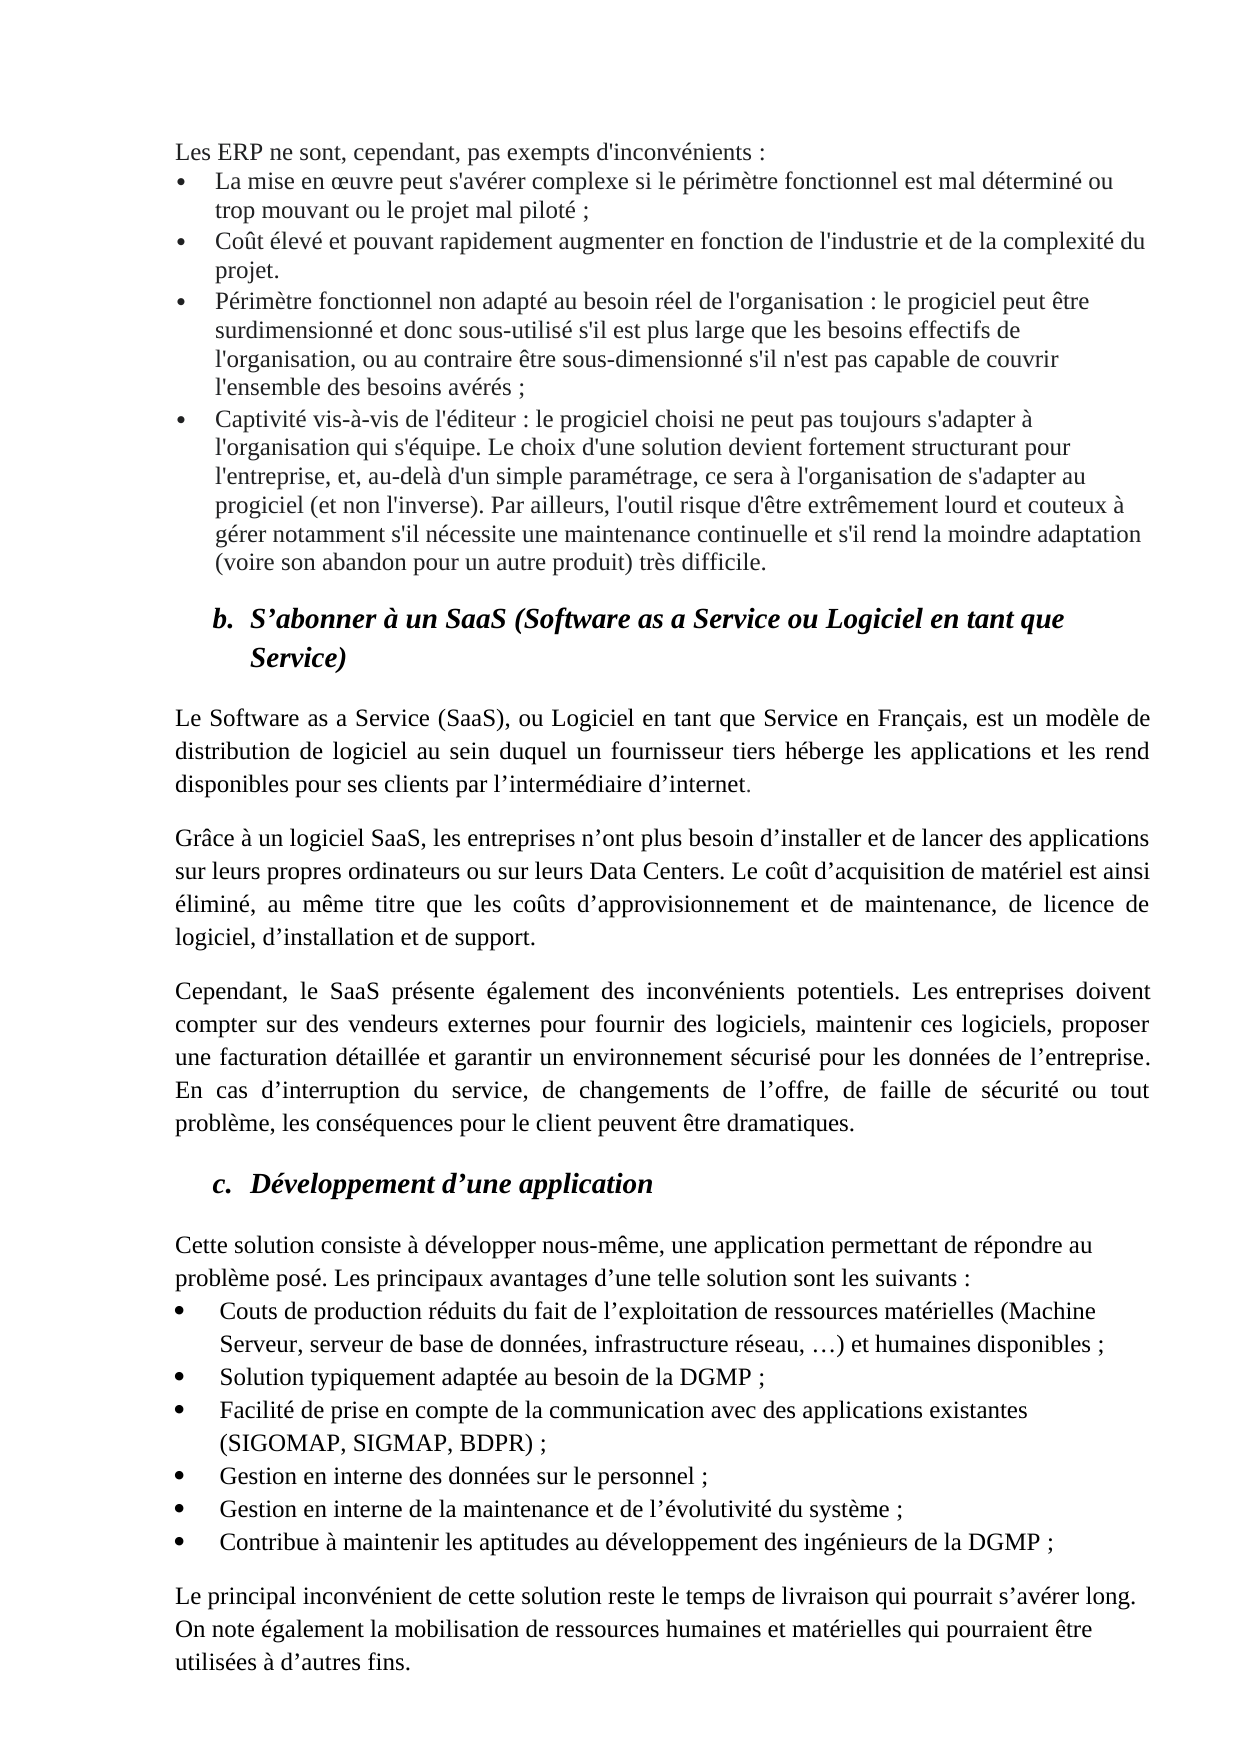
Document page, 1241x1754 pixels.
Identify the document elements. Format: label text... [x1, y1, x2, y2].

subtitle Développement d’une application [212, 1166, 1151, 1200]
text Le Software as a Service (SaaS), ou Logiciel en tant que Service en Français, est un modèle de distribution de logiciel au sein duquel un fournisseur tiers héberge les applications et les rend disponibles pour ses clients par l’intermédiaire d’internet. [175, 703, 1151, 798]
list Coût élevé et pouvant rapidement augmenter en fonction de l'industrie et de la complexité du projet. [177, 226, 1151, 284]
list Périmètre fonctionnel non adapté au besoin réel de l'organisation : le progiciel peut être surdimensionné et donc sous-utilisé s'il est plus large que les besoins effectifs de l'organisation, ou au contraire être sous-dimensionné s'il n'est pas capable de couvrir l'ensemble des besoins avérés ; [177, 286, 1151, 401]
subtitle S’abonner à un SaaS (Software as a Service ou Logiciel en tant que Service) [212, 601, 1151, 673]
text Cependant, le SaaS présente également des inconvénients potentiels. Les entreprises doivent compter sur des vendeurs externes pour fournir des logiciels, maintenir ces logiciels, proposer une facturation détaillée et garantir un environnement sécurisé pour les données de l’entreprise. En cas d’interruption du service, de changements de l’offre, de faille de sécurité ou tout problème, les conséquences pour le client peuvent être dramatiques. [175, 976, 1151, 1137]
list La mise en œuvre peut s'avérer complexe si le périmètre fonctionnel est mal déterminé ou trop mouvant ou le projet mal piloté ; [177, 166, 1151, 224]
list Gestion en interne de la maintenance et de l’évolutivité du système ; [175, 1494, 1151, 1523]
text Grâce à un logiciel SaaS, les entreprises n’ont plus besoin d’installer et de lancer des applications sur leurs propres ordinateurs ou sur leurs Data Centers. Le coût d’acquisition de matériel est ainsi éliminé, au même titre que les coûts d’approvisionnement et de maintenance, de licence de logiciel, d’installation et de support. [175, 823, 1151, 951]
list Contribue à maintenir les aptitudes au développement des ingénieurs de la DGMP ; [175, 1527, 1151, 1556]
text Les ERP ne sont, cependant, pas exempts d'inconvénients : [175, 137, 1151, 166]
list Facilité de prise en compte de la communication avec des applications existantes (SIGOMAP, SIGMAP, BDPR) ; [175, 1395, 1151, 1457]
text Cette solution consiste à développer nous-même, une application permettant de répondre au problème posé. Les principaux avantages d’une telle solution sont les suivants : [175, 1230, 1151, 1292]
list Couts de production réduits du fait de l’exploitation de ressources matérielles (Machine Serveur, serveur de base de données, infrastructure réseau, …) et humaines disponibles ; [175, 1296, 1151, 1358]
text Le principal inconvénient de cette solution reste le temps de livraison qui pourrait s’avérer long. On note également la mobilisation de ressources humaines et matérielles qui pourraient être utilisées à d’autres fins. [175, 1581, 1151, 1676]
list Captivité vis-à-vis de l'éditeur : le progiciel choisi ne peut pas toujours s'adapter à l'organisation qui s'équipe. Le choix d'une solution devient fortement structurant pour l'entreprise, et, au-delà d'un simple paramétrage, ce sera à l'organisation de s'adapter au progiciel (et non l'inverse). Par ailleurs, l'outil risque d'être extrêmement lourd et couteux à gérer notamment s'il nécessite une maintenance continuelle et s'il rend la moindre adaptation (voire son abandon pour un autre produit) très difficile. [177, 404, 1151, 576]
list Gestion en interne des données sur le personnel ; [175, 1461, 1151, 1490]
list Solution typiquement adaptée au besoin de la DGMP ; [175, 1362, 1151, 1391]
